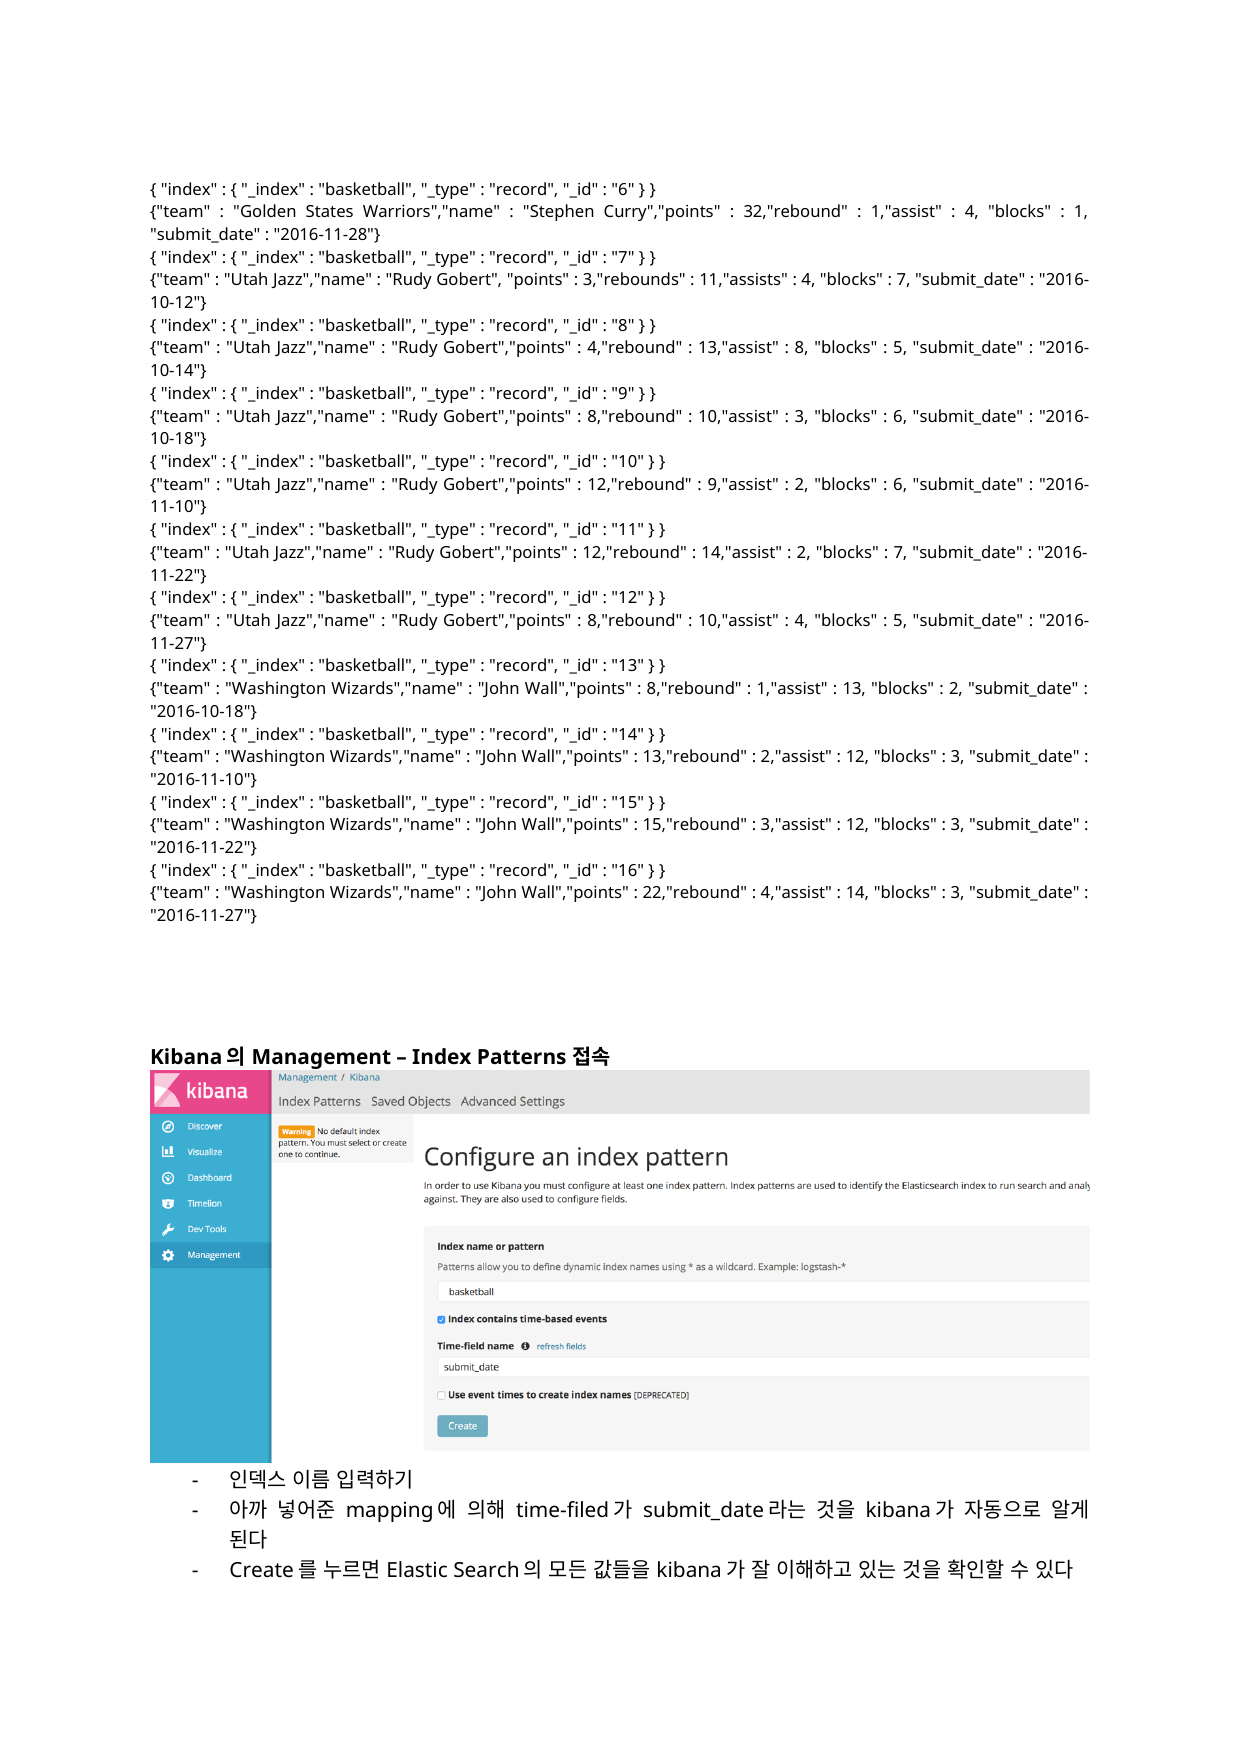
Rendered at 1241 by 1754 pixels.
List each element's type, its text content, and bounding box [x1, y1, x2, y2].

list Create를 누르면 Elastic Search의 모든 값들을 kibana가 잘 이해하고 있는 것을 확인할 수 있다 [192, 1554, 1090, 1584]
text { "index" : { "_index" : "basketball", "_type" : "record", "_id" : "12" } } [150, 586, 1090, 609]
text {"team" : "Washington Wizards","name" : "John Wall","points" : 22,"rebound" : 4,"assist" : 14, "blocks" : 3, "submit_date" : "2016-11-27"} [150, 881, 1090, 927]
text Kibana의 Management – Index Patterns 접속 [150, 1040, 1090, 1070]
text {"team" : "Utah Jazz","name" : "Rudy Gobert","points" : 4,"rebound" : 13,"assist" : 8, "blocks" : 5, "submit_date" : "2016-10-14"} [150, 336, 1090, 382]
text { "index" : { "_index" : "basketball", "_type" : "record", "_id" : "15" } } [150, 790, 1090, 813]
text { "index" : { "_index" : "basketball", "_type" : "record", "_id" : "6" } } [150, 177, 1090, 200]
text {"team" : "Utah Jazz","name" : "Rudy Gobert","points" : 12,"rebound" : 14,"assist" : 2, "blocks" : 7, "submit_date" : "2016-11-22"} [150, 541, 1090, 586]
picture [150, 1070, 1090, 1463]
text { "index" : { "_index" : "basketball", "_type" : "record", "_id" : "13" } } [150, 654, 1090, 677]
text {"team" : "Washington Wizards","name" : "John Wall","points" : 8,"rebound" : 1,"assist" : 13, "blocks" : 2, "submit_date" : "2016-10-18"} [150, 677, 1090, 722]
text {"team" : "Golden States Warriors","name" : "Stephen Curry","points" : 32,"rebound" : 1,"assist" : 4, "blocks" : 1, "submit_date" : "2016-11-28"} [150, 200, 1090, 245]
list 인덱스 이름 입력하기 [192, 1463, 1090, 1493]
text { "index" : { "_index" : "basketball", "_type" : "record", "_id" : "8" } } [150, 313, 1090, 336]
text {"team" : "Utah Jazz","name" : "Rudy Gobert","points" : 12,"rebound" : 9,"assist" : 2, "blocks" : 6, "submit_date" : "2016-11-10"} [150, 472, 1090, 518]
list 아까 넣어준 mapping에 의해 time-filed가 submit_date라는 것을 kibana가 자동으로 알게 된다 [192, 1493, 1090, 1554]
text {"team" : "Washington Wizards","name" : "John Wall","points" : 15,"rebound" : 3,"assist" : 12, "blocks" : 3, "submit_date" : "2016-11-22"} [150, 813, 1090, 858]
text { "index" : { "_index" : "basketball", "_type" : "record", "_id" : "10" } } [150, 450, 1090, 472]
text {"team" : "Washington Wizards","name" : "John Wall","points" : 13,"rebound" : 2,"assist" : 12, "blocks" : 3, "submit_date" : "2016-11-10"} [150, 745, 1090, 790]
text { "index" : { "_index" : "basketball", "_type" : "record", "_id" : "9" } } [150, 382, 1090, 404]
text { "index" : { "_index" : "basketball", "_type" : "record", "_id" : "14" } } [150, 722, 1090, 745]
text {"team" : "Utah Jazz","name" : "Rudy Gobert", "points" : 3,"rebounds" : 11,"assists" : 4, "blocks" : 7, "submit_date" : "2016-10-12"} [150, 268, 1090, 313]
text {"team" : "Utah Jazz","name" : "Rudy Gobert","points" : 8,"rebound" : 10,"assist" : 4, "blocks" : 5, "submit_date" : "2016-11-27"} [150, 609, 1090, 654]
text { "index" : { "_index" : "basketball", "_type" : "record", "_id" : "16" } } [150, 858, 1090, 881]
text {"team" : "Utah Jazz","name" : "Rudy Gobert","points" : 8,"rebound" : 10,"assist" : 3, "blocks" : 6, "submit_date" : "2016-10-18"} [150, 404, 1090, 450]
text { "index" : { "_index" : "basketball", "_type" : "record", "_id" : "7" } } [150, 245, 1090, 268]
text { "index" : { "_index" : "basketball", "_type" : "record", "_id" : "11" } } [150, 518, 1090, 541]
